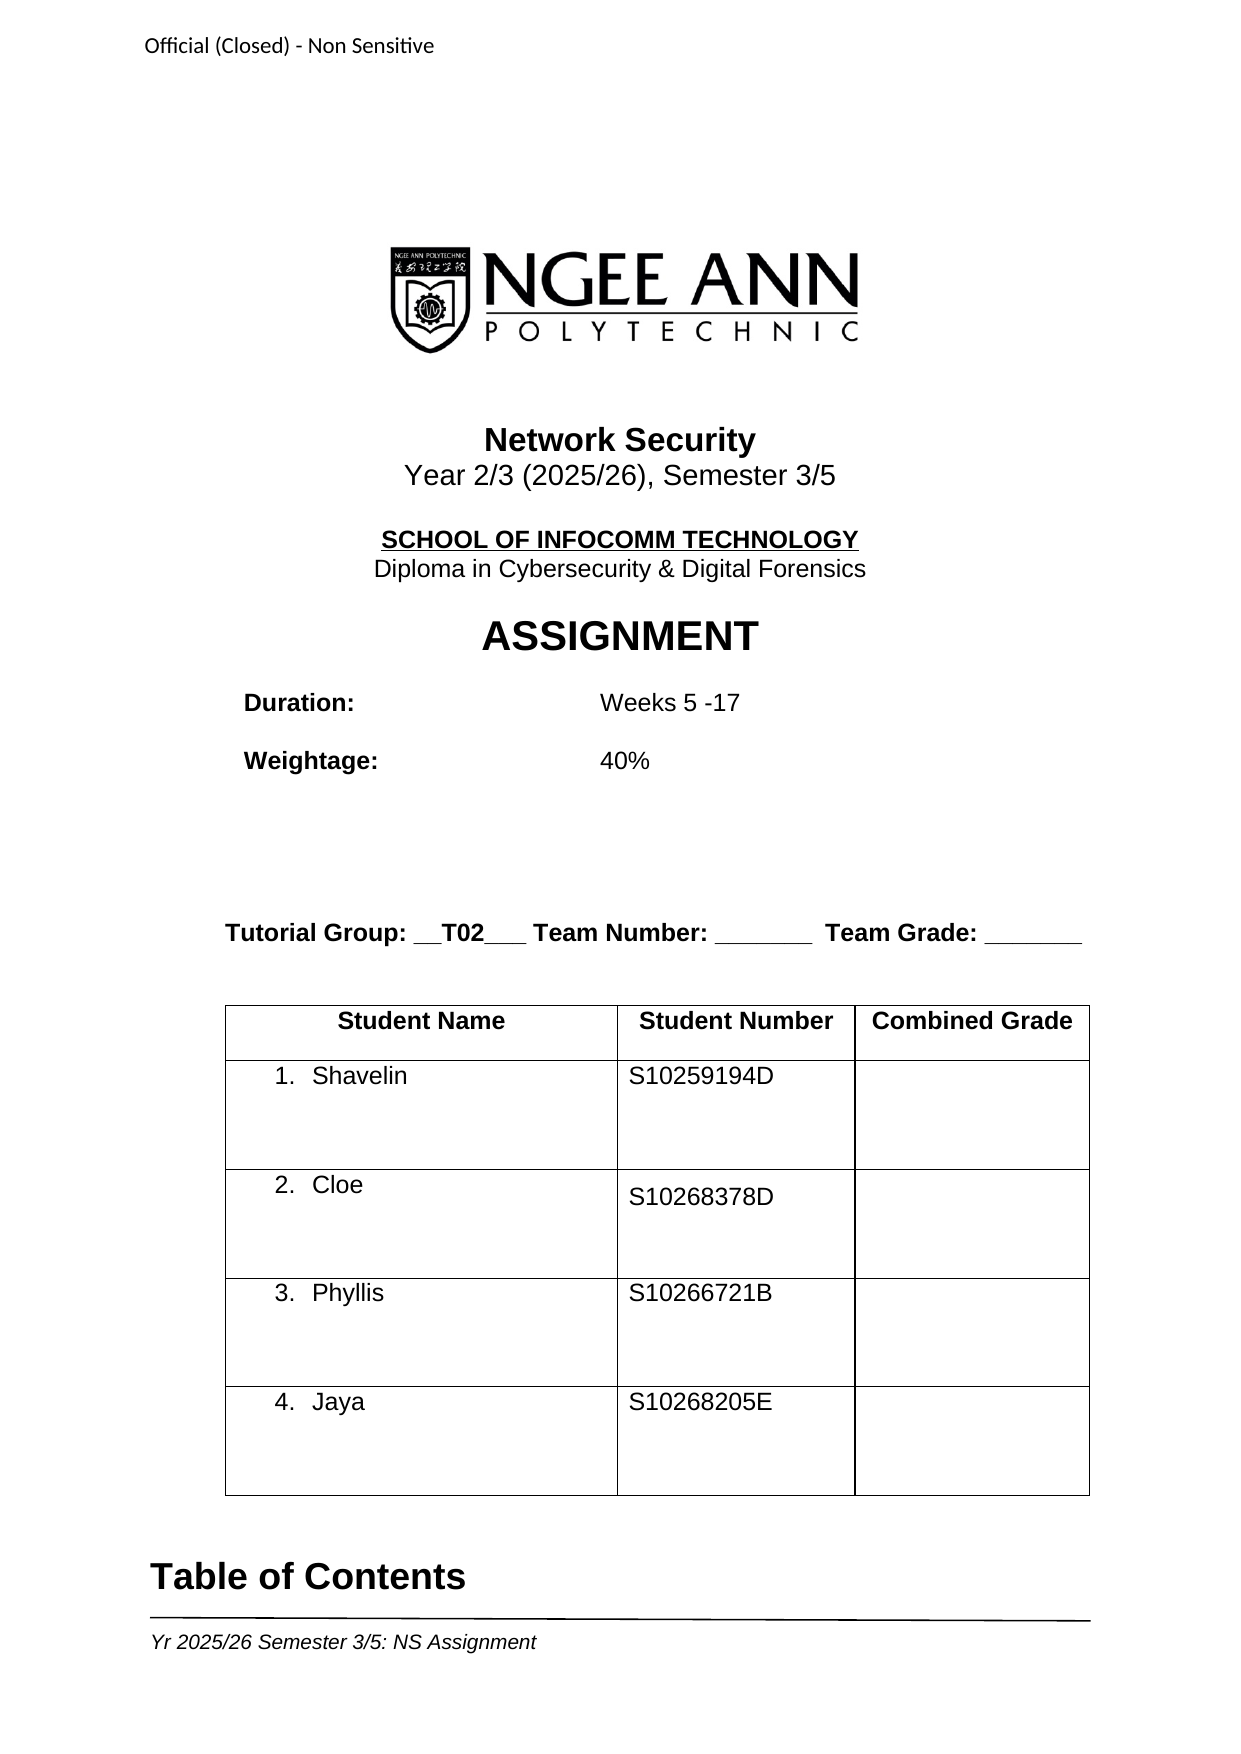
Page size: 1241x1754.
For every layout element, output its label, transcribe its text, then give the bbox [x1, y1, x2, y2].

table_cell [856, 1170, 1089, 1277]
table_cell Cloe [226, 1170, 617, 1277]
table_cell [856, 1387, 1089, 1495]
text SCHOOL OF INFOCOMM TECHNOLOGY [150, 525, 1090, 554]
text ASSIGNMENT [150, 611, 1090, 659]
table_header Student Number [618, 1006, 854, 1060]
table_header Student Name [226, 1006, 617, 1060]
text Diploma in Cybersecurity & Digital Forensics [150, 554, 1090, 583]
table_cell S10259194D [618, 1061, 854, 1169]
text Year 2/3 (2025/26), Semester 3/5 [150, 458, 1090, 492]
text Duration: Weeks 5 -17 [244, 688, 1090, 717]
table_header Combined Grade [856, 1006, 1089, 1060]
table_cell Shavelin [226, 1061, 617, 1169]
table_cell S10266721B [618, 1279, 854, 1386]
table_cell S10268378D [618, 1170, 854, 1277]
picture [371, 242, 870, 357]
text Weightage: 40% [244, 746, 1090, 774]
table_cell [856, 1061, 1089, 1169]
text Network Security [150, 420, 1090, 458]
table_cell Jaya [226, 1387, 617, 1495]
table_cell [856, 1279, 1089, 1386]
table_cell S10268205E [618, 1387, 854, 1495]
text Tutorial Group: __T02___ Team Number: _______ Team Grade: _______ [225, 918, 1090, 947]
table_cell Phyllis [226, 1279, 617, 1386]
